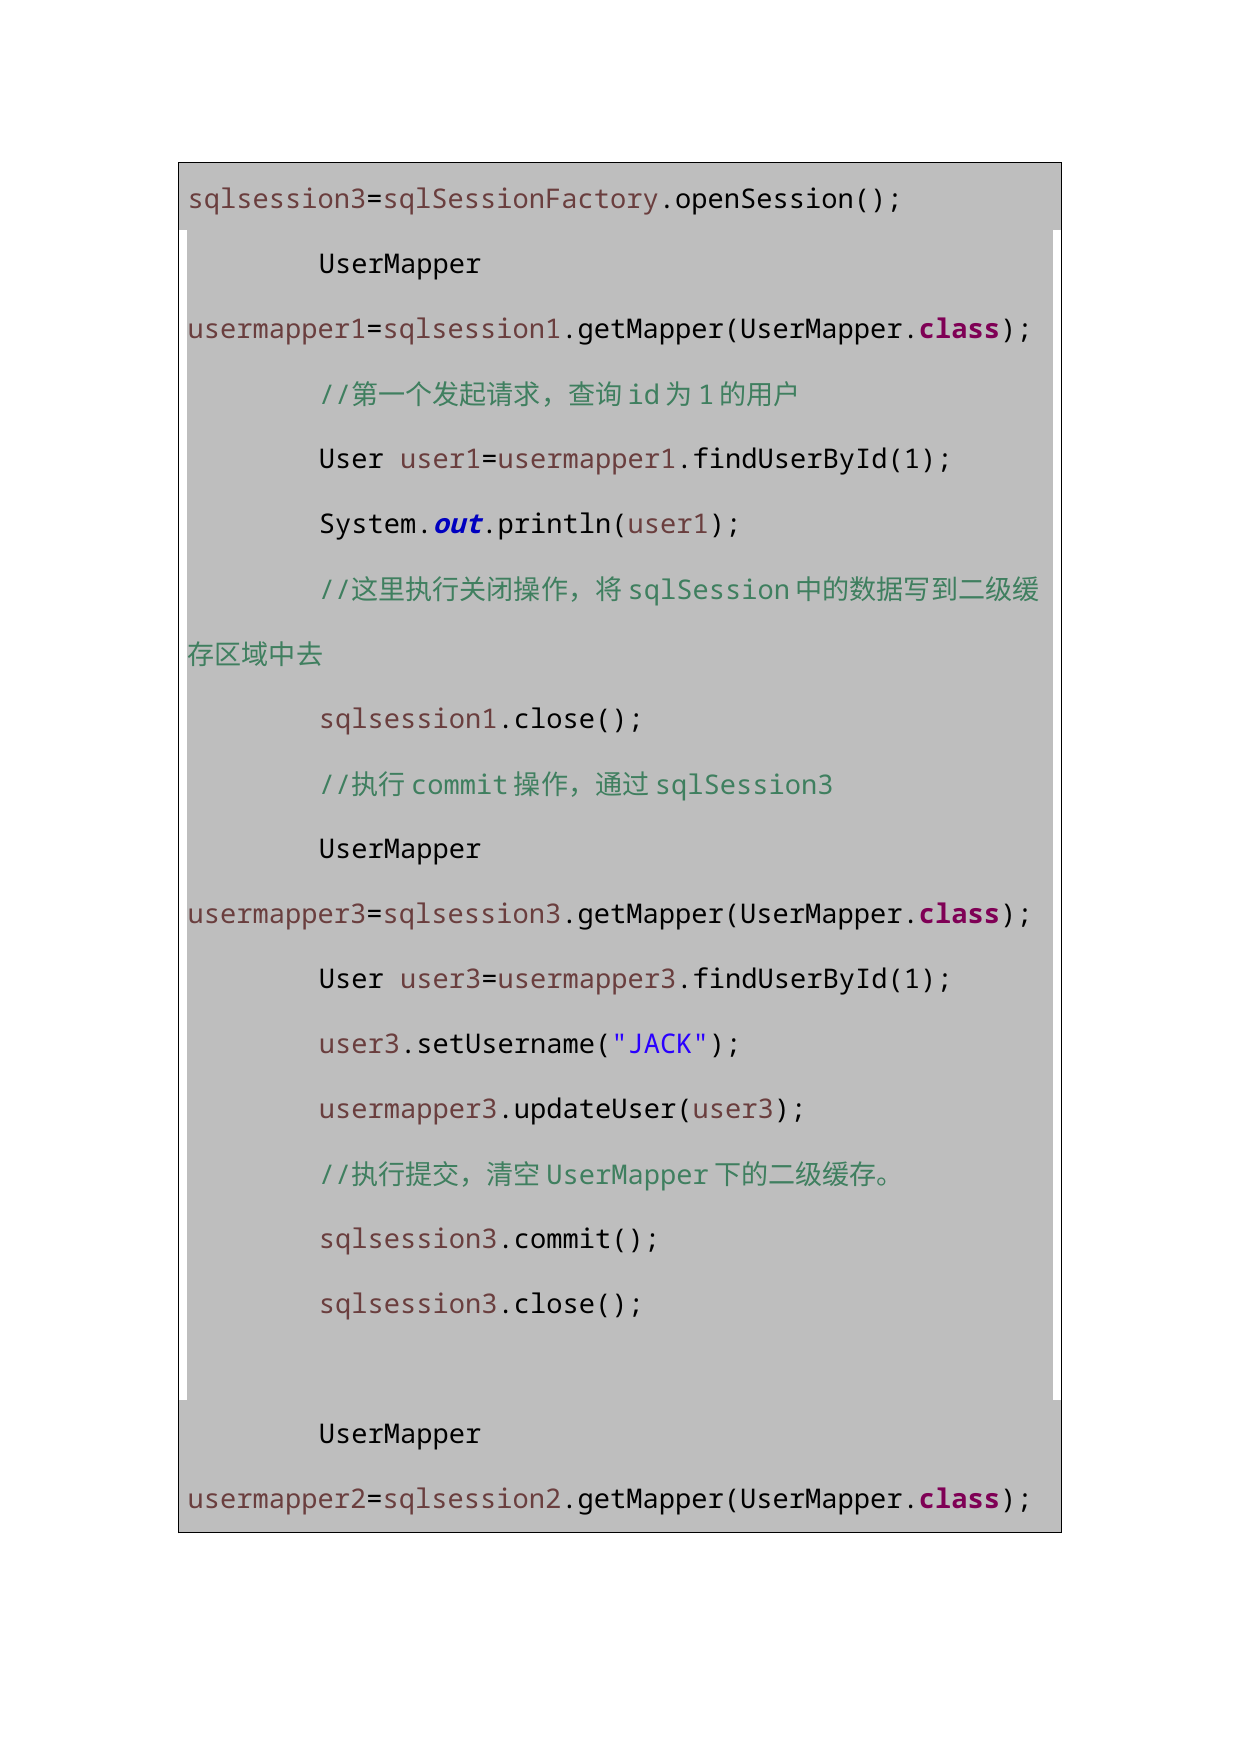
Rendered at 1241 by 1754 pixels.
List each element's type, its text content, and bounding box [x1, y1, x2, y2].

text User user3=usermapper3.findUserById(1); [187, 945, 1053, 1010]
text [179, 163, 1061, 230]
text sqlsession3.close(); [187, 1270, 1053, 1335]
text //第一个发起请求，查询id为1的用户 [187, 360, 1053, 425]
text UserMapper usermapper1=sqlsession1.getMapper(UserMapper.class); [187, 230, 1053, 360]
text UserMapper usermapper2=sqlsession2.getMapper(UserMapper.class); [179, 1397, 1061, 1532]
text usermapper3.updateUser(user3); [187, 1075, 1053, 1140]
text //执行commit操作，通过sqlSession3 [187, 750, 1053, 815]
text sqlsession3.commit(); [187, 1205, 1053, 1270]
text System.out.println(user1); [187, 490, 1053, 555]
text //这里执行关闭操作，将sqlSession中的数据写到二级缓存区域中去 [187, 555, 1053, 685]
text UserMapper usermapper3=sqlsession3.getMapper(UserMapper.class); [187, 815, 1053, 945]
text user3.setUsername("JACK"); [187, 1010, 1053, 1075]
text //执行提交，清空UserMapper下的二级缓存。 [187, 1140, 1053, 1205]
text sqlsession1.close(); [187, 685, 1053, 750]
text User user1=usermapper1.findUserById(1); [187, 425, 1053, 490]
